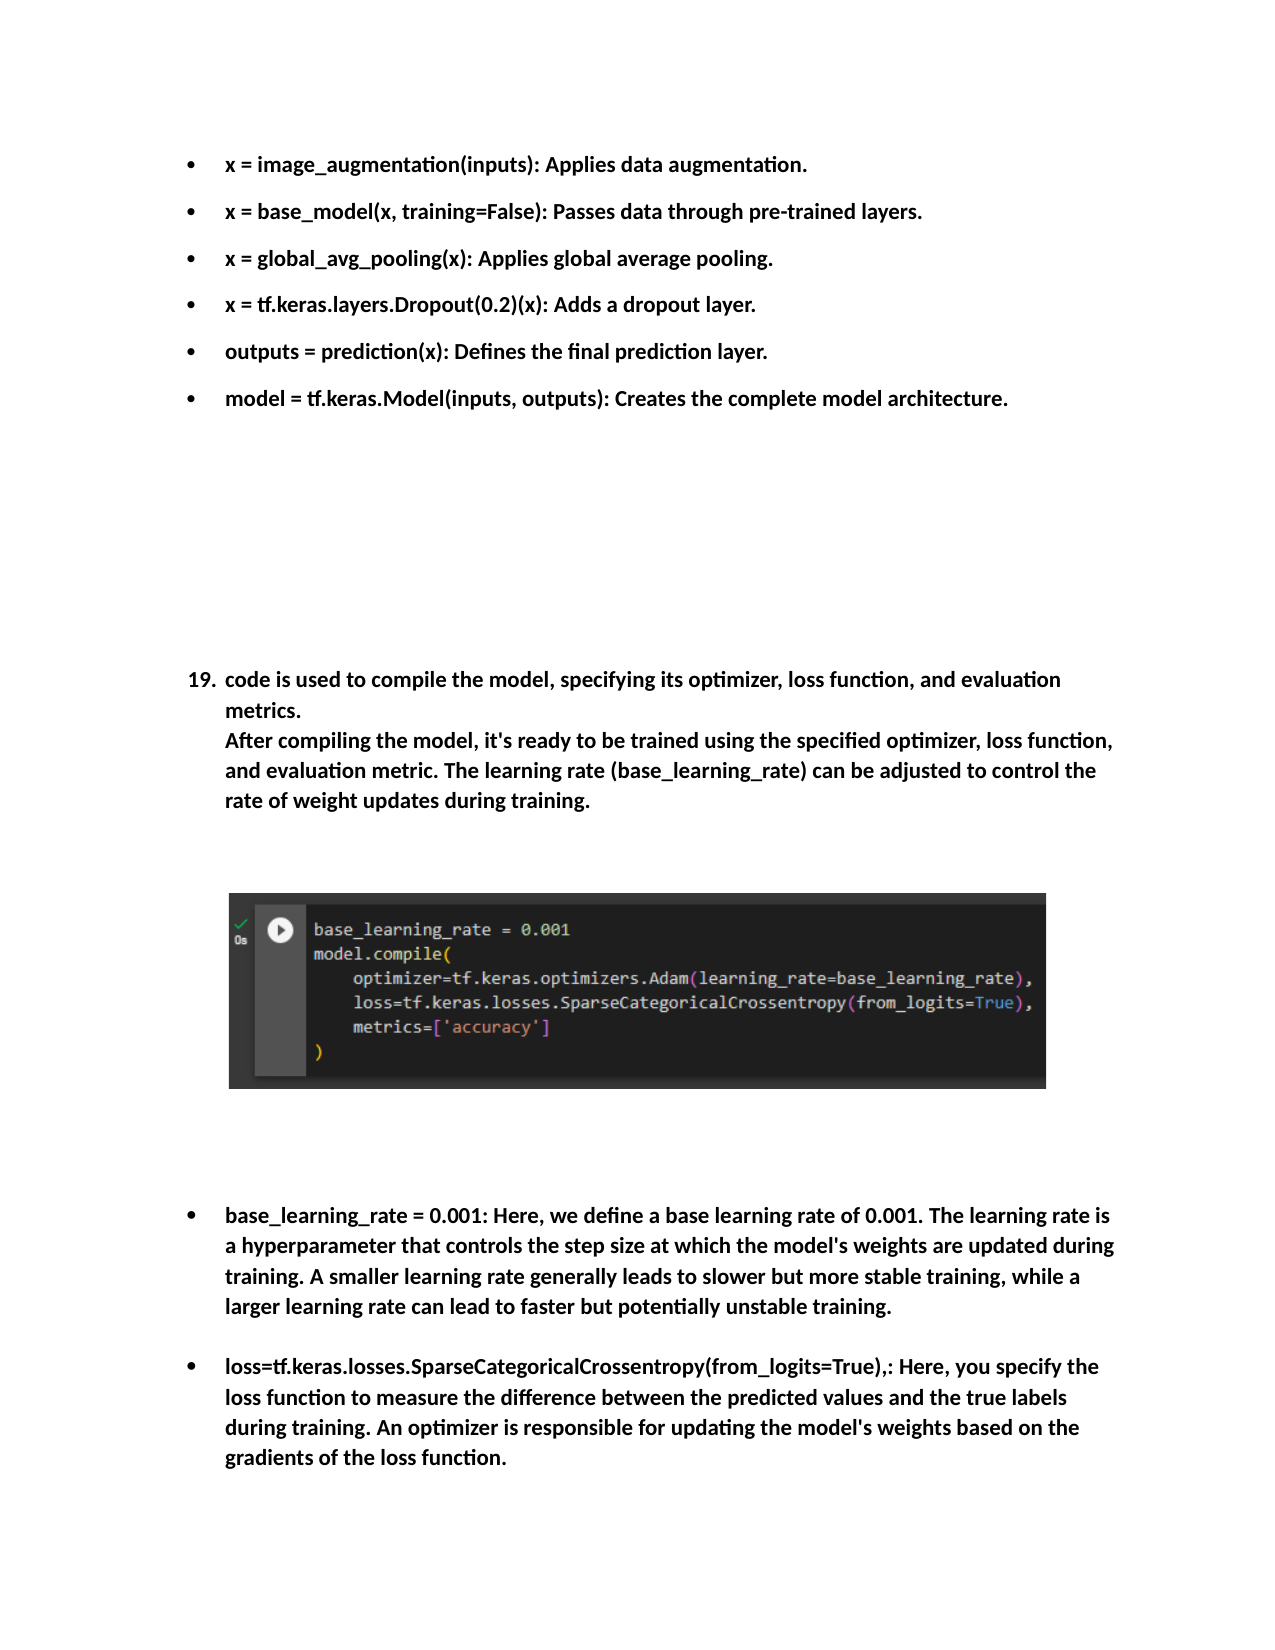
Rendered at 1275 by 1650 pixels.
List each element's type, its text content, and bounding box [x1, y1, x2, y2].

list loss=tf.keras.losses.SparseCategoricalCrossentropy(from_logits=True),: Here, you specify the loss function to measure the difference between the predicted values and the true labels during training. An optimizer is responsible for updating the model's weights based on the gradients of the loss function. [187, 1352, 1125, 1471]
list x = tf.keras.layers.Dropout(0.2)(x): Adds a dropout layer. [187, 291, 1125, 319]
list After compiling the model, it's ready to be trained using the specified optimizer, loss function, and evaluation metric. The learning rate (base_learning_rate) can be adjusted to control the rate of weight updates during training. [225, 726, 1125, 814]
list x = image_augmentation(inputs): Applies data augmentation. [187, 150, 1125, 178]
list code is used to compile the model, specifying its optimizer, loss function, and evaluation metrics. [187, 666, 1125, 724]
list x = base_model(x, training=False): Passes data through pre-trained layers. [187, 197, 1125, 225]
list outputs = prediction(x): Defines the final prediction layer. [187, 337, 1125, 366]
list x = global_avg_pooling(x): Applies global average pooling. [187, 244, 1125, 272]
picture [228, 893, 1047, 1089]
list model = tf.keras.Model(inputs, outputs): Creates the complete model architecture. [187, 384, 1125, 412]
list base_learning_rate = 0.001: Here, we define a base learning rate of 0.001. The learning rate is a hyperparameter that controls the step size at which the model's weights are updated during training. A smaller learning rate generally leads to slower but more stable training, while a larger learning rate can lead to faster but potentially unstable training. [187, 1201, 1125, 1320]
